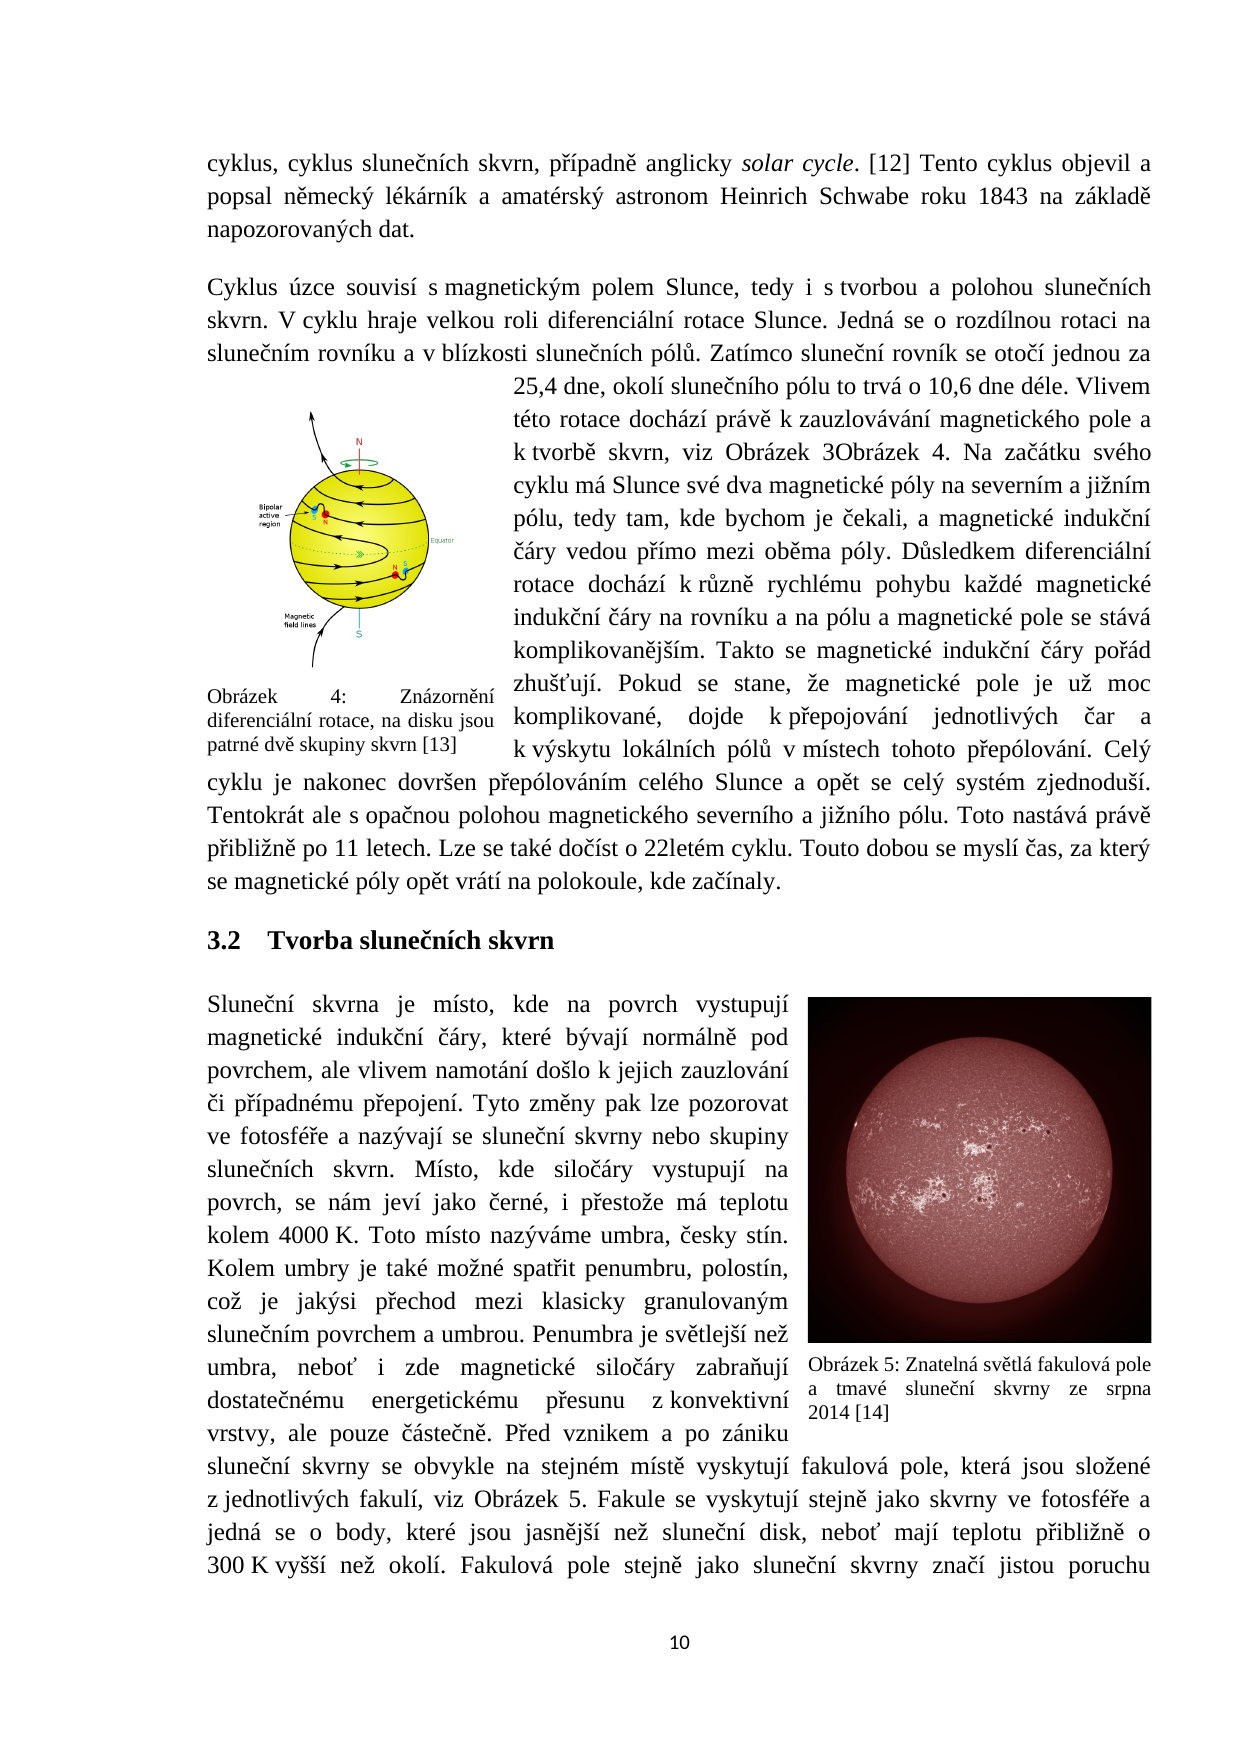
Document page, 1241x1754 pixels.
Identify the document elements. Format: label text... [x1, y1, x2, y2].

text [207, 989, 1152, 1579]
picture [206, 397, 495, 683]
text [207, 148, 1152, 242]
picture [807, 997, 1152, 1343]
text Cyklus úzce souvisí s magnetickým polem Slunce, tedy i s tvorbou a polohou slunečních skvrn. V cyklu hraje velkou roli diferenciální rotace Slunce. Jedná se o rozdílnou rotaci na slunečním rovníku a v blízkosti slunečních pólů. Zatímco sluneční rovník se otočí jednou za 25,4 dne, okolí slunečního pólu to trvá o 10,6 dne déle. Vlivem této rotace dochází právě k zauzlovávání magnetického pole a k tvorbě skvrn, viz Obrázek 4. Na začátku svého cyklu má Slunce své dva magnetické póly na severním a jižním pólu, tedy tam, kde bychom je čekali, a magnetické indukční čáry vedou přímo mezi oběma póly. Důsledkem diferenciální rotace dochází k různě rychlému pohybu každé magnetické indukční čáry na rovníku a na pólu a magnetické pole se stává komplikovanějším. Takto se magnetické indukční čáry pořád zhušťují. Pokud se stane, že magnetické pole je už moc komplikované, dojde k přepojování jednotlivých čar a k výskytu lokálních pólů v místech tohoto přepólování. Celý cyklu je nakonec dovršen přepólováním celého Slunce a opět se celý systém zjednoduší. Tentokrát ale s opačnou polohou magnetického severního a jižního pólu. Toto nastává právě přibližně po 11 letech. Lze se také dočíst o 22letém cyklu. Touto dobou se myslí čas, za který se magnetické póly opět vrátí na polokoule, kde začínaly. [207, 272, 1152, 895]
subtitle Tvorba slunečních skvrn [207, 924, 1152, 955]
